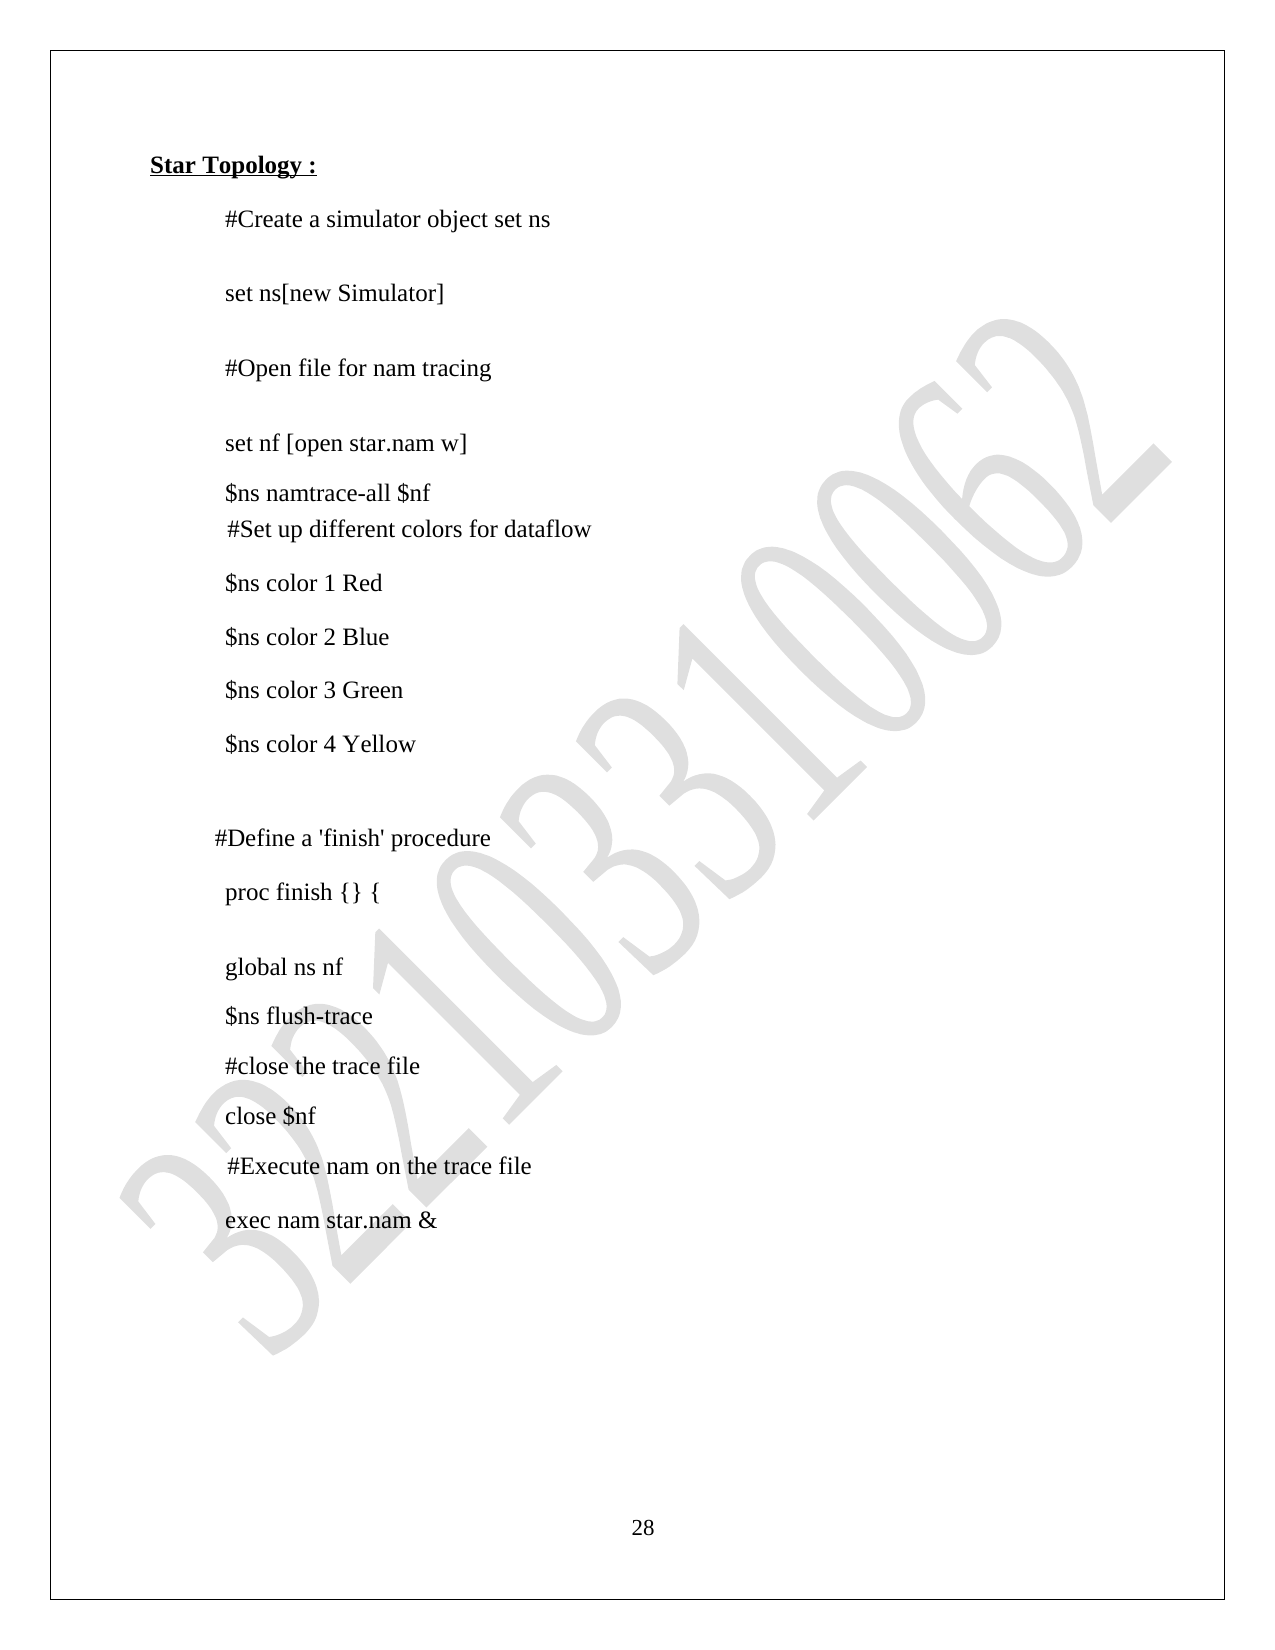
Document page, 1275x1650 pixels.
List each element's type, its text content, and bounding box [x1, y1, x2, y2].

text $ns color 1 Red [225, 568, 1146, 597]
text set ns[new Simulator] [225, 278, 585, 307]
subtitle #Set up different colors for dataflow [139, 514, 1146, 543]
text exec nam star.nam & [225, 1205, 1146, 1233]
text $ns color 3 Green [225, 676, 1146, 704]
text $ns flush-trace [225, 1001, 479, 1030]
text $ns namtrace-all $nf [225, 478, 1146, 506]
text #Open file for nam tracing [225, 353, 585, 382]
subtitle Star Topology : [150, 150, 1146, 179]
text $ns color 4 Yellow [225, 729, 1146, 758]
text $ns color 2 Blue [225, 622, 1146, 651]
text global ns nf [225, 952, 479, 980]
text set nf [open star.nam w] [225, 428, 585, 457]
text proc finish {} { [225, 877, 479, 906]
text #Create a simulator object set ns [225, 204, 585, 232]
text close $nf [225, 1101, 479, 1130]
subtitle #Execute nam on the trace file [139, 1151, 1146, 1180]
text #close the trace file [225, 1051, 479, 1080]
subtitle #Define a 'finish' procedure [139, 823, 1146, 852]
